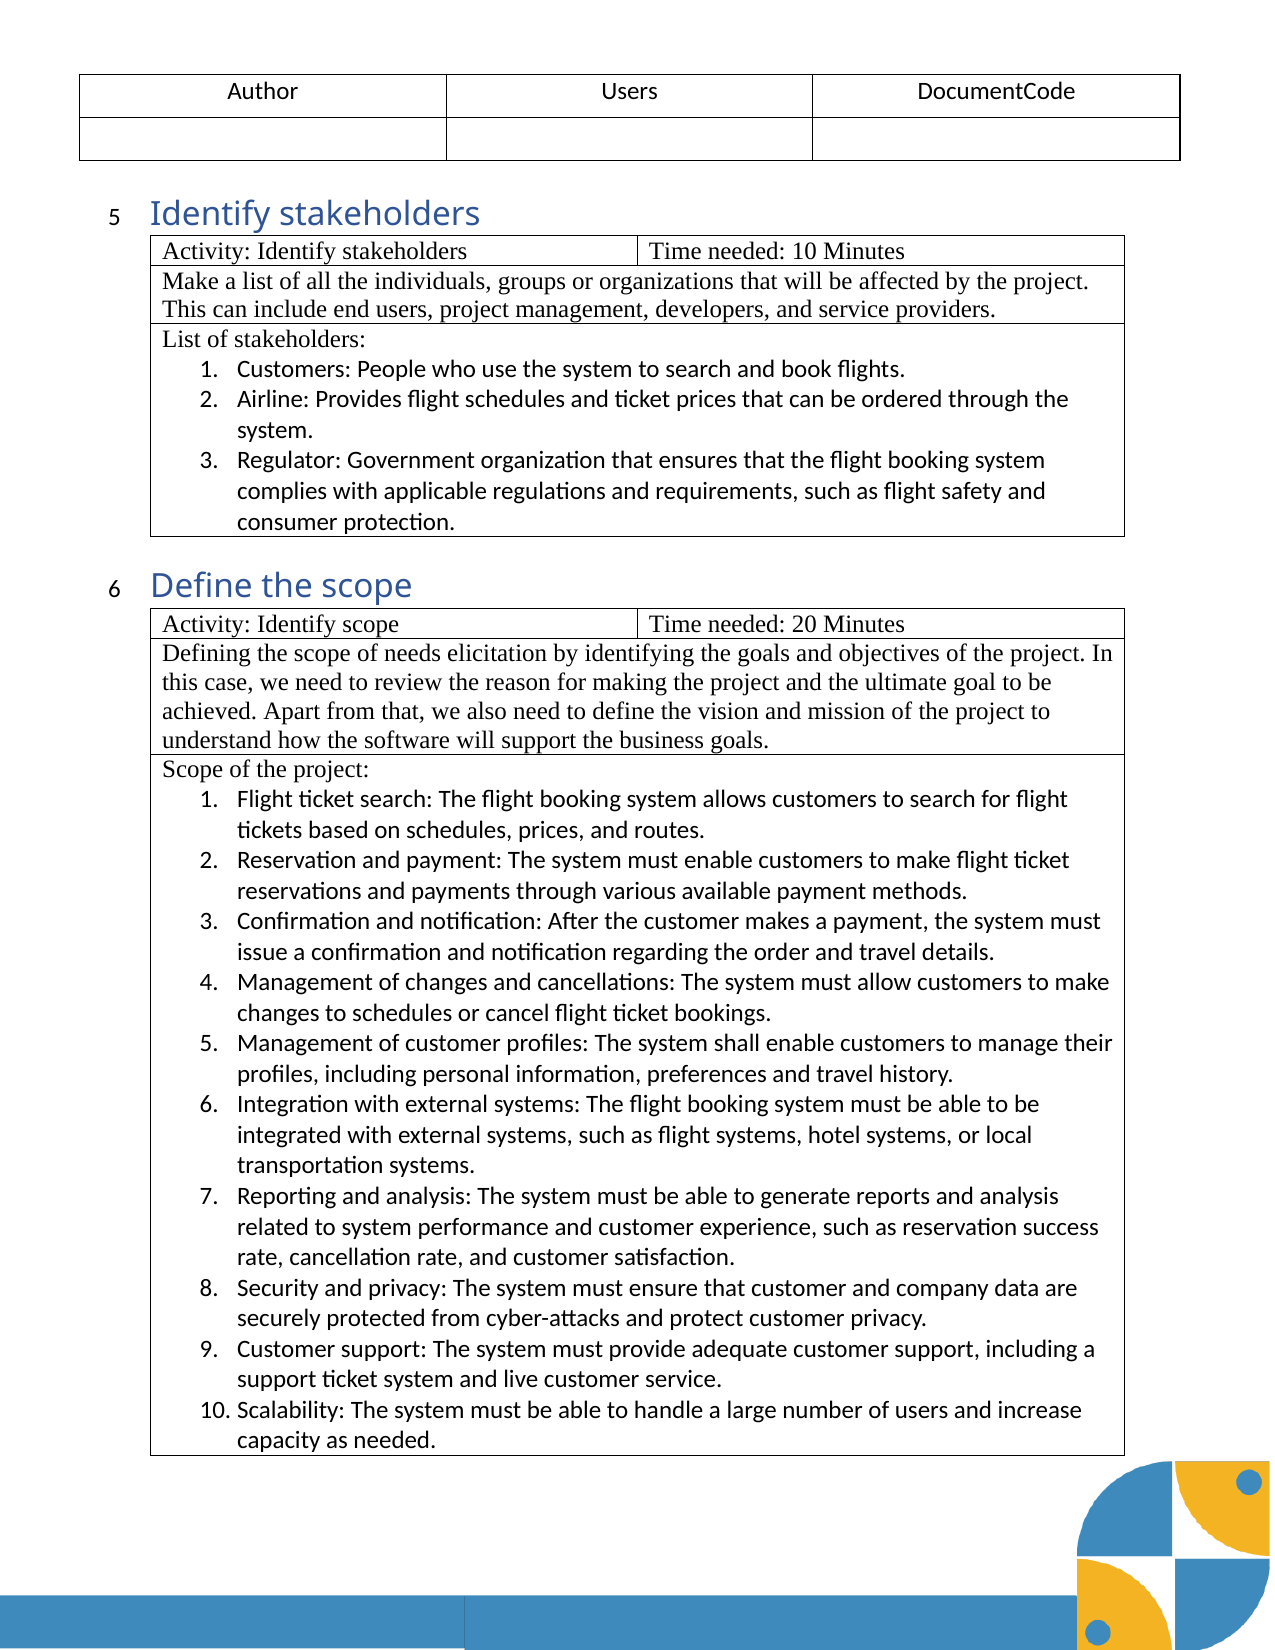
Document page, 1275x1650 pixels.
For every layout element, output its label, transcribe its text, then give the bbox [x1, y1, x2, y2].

table_cell Make a list of all the individuals, groups or organizations that will be affected by the project. This can include end users, project management, developers, and service providers. [151, 266, 1124, 323]
table_header Time needed: 20 Minutes [638, 609, 1124, 637]
table_header Time needed: 10 Minutes [638, 236, 1124, 265]
table_cell List of stakeholders: Customers: People who use the system to search and book flights. Airline: Provides flight schedules and ticket prices that can be ordered through the system. Regulator: Government organization that ensures that the flight booking system complies with applicable regulations and requirements, such as flight safety and consumer protection. [151, 324, 1124, 536]
table_cell Scope of the project: Flight ticket search: The flight booking system allows customers to search for flight tickets based on schedules, prices, and routes. Reservation and payment: The system must enable customers to make flight ticket reservations and payments through various available payment methods. Confirmation and notification: After the customer makes a payment, the system must issue a confirmation and notification regarding the order and travel details. Management of changes and cancellations: The system must allow customers to make changes to schedules or cancel flight ticket bookings. Management of customer profiles: The system shall enable customers to manage their profiles, including personal information, preferences and travel history. Integration with external systems: The flight booking system must be able to be integrated with external systems, such as flight systems, hotel systems, or local transportation systems. Reporting and analysis: The system must be able to generate reports and analysis related to system performance and customer experience, such as reservation success rate, cancellation rate, and customer satisfaction. Security and privacy: The system must ensure that customer and company data are securely protected from cyber-attacks and protect customer privacy. Customer support: The system must provide adequate customer support, including a support ticket system and live customer service. Scalability: The system must be able to handle a large number of users and increase capacity as needed. [151, 755, 1124, 1455]
picture [379, 1376, 1275, 1650]
table_cell Defining the scope of needs elicitation by identifying the goals and objectives of the project. In this case, we need to review the reason for making the project and the ultimate goal to be achieved. Apart from that, we also need to define the vision and mission of the project to understand how the software will support the business goals. [151, 639, 1124, 753]
table_header Activity: Identify scope [151, 609, 637, 637]
subtitle Identify stakeholders [150, 189, 1125, 235]
table_header Activity: Identify stakeholders [151, 236, 637, 265]
subtitle Define the scope [150, 562, 1125, 608]
